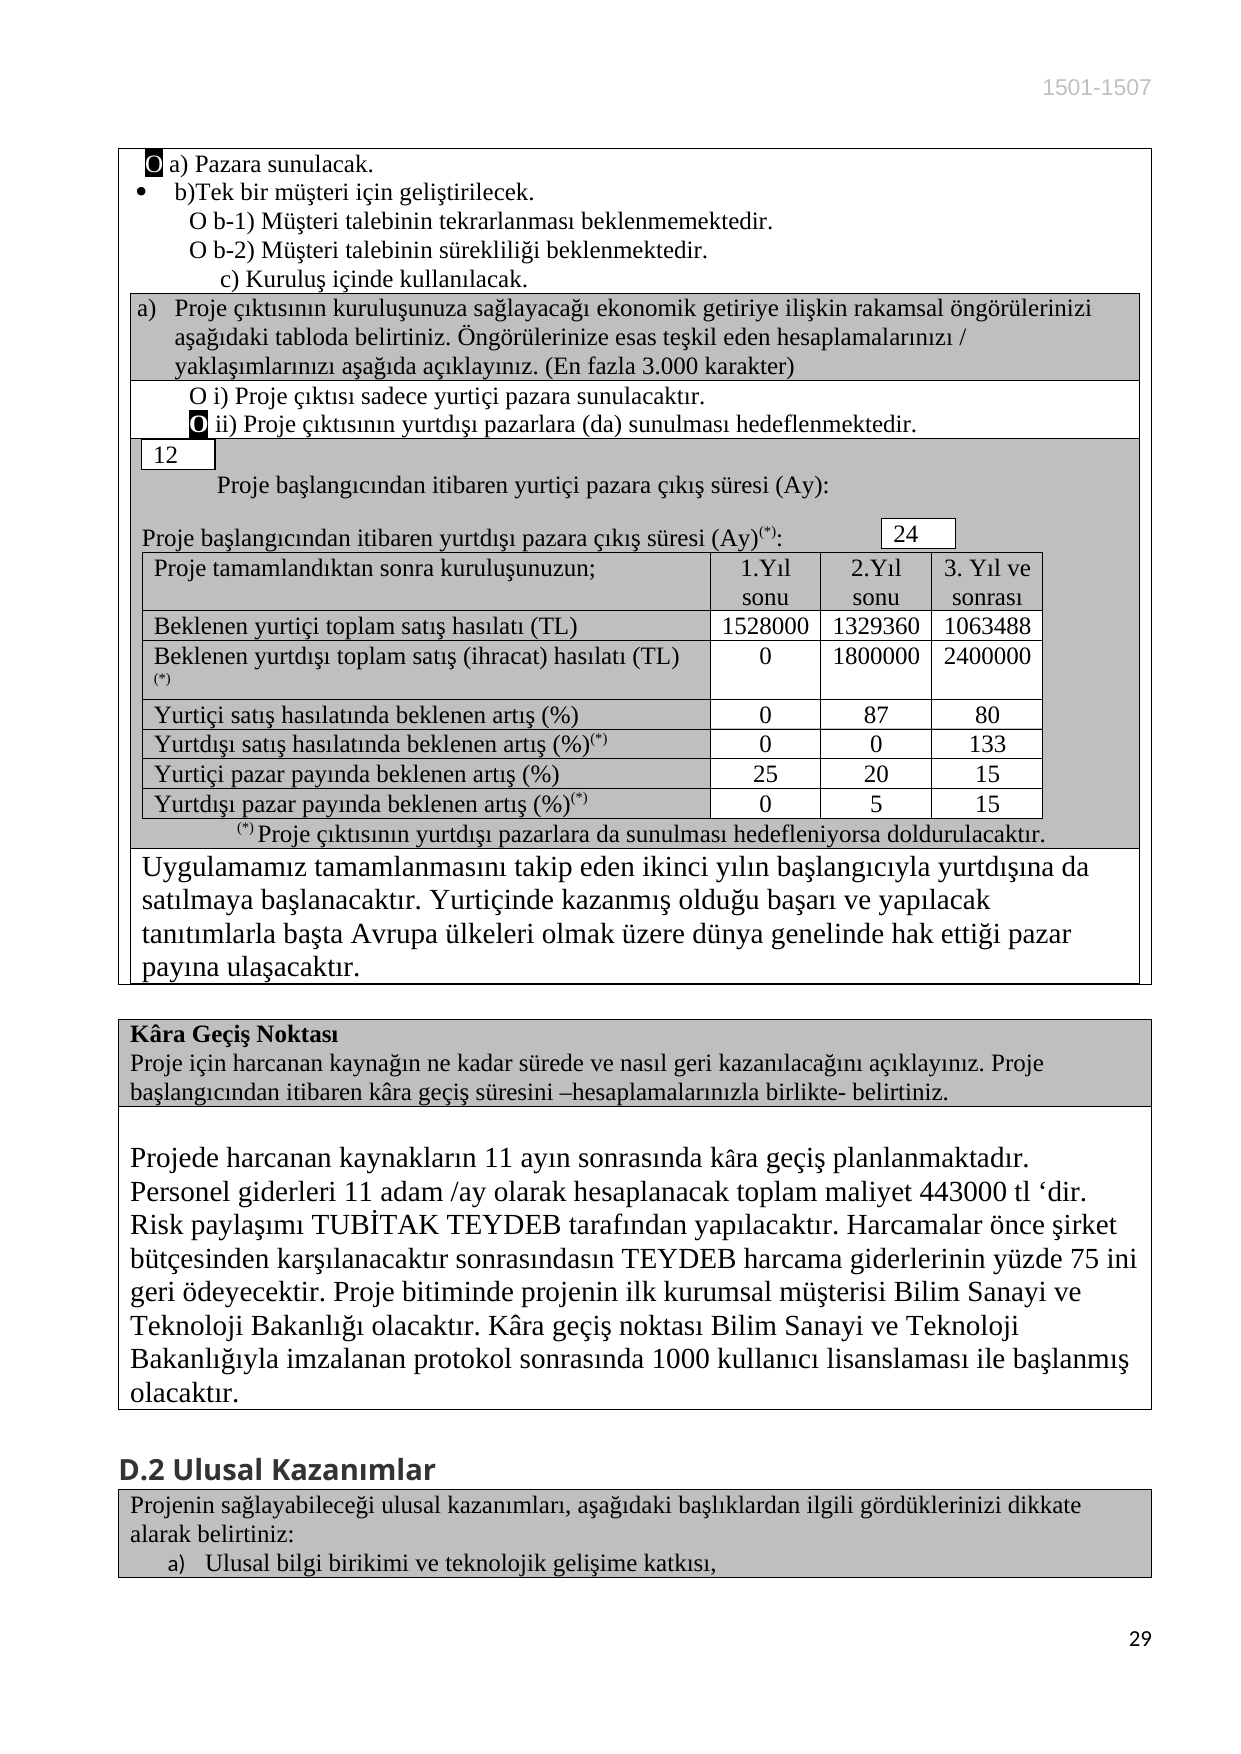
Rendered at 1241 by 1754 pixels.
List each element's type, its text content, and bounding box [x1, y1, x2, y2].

table_cell Projede harcanan kaynakların 11 ayın sonrasında kâra geçiş planlanmaktadır. Personel giderleri 11 adam /ay olarak hesaplanacak toplam maliyet 443000 tl ‘dir. Risk paylaşımı TUBİTAK TEYDEB tarafından yapılacaktır. Harcamalar önce şirket bütçesinden karşılanacaktır sonrasındasın TEYDEB harcama giderlerinin yüzde 75 ini geri ödeyecektir. Proje bitiminde projenin ilk kurumsal müşterisi Bilim Sanayi ve Teknoloji Bakanlığı olacaktır. Kâra geçiş noktası Bilim Sanayi ve Teknoloji Bakanlığıyla imzalanan protokol sonrasında 1000 kullanıcı lisanslaması ile başlanmış olacaktır. [119, 1107, 1151, 1409]
text D.2 Ulusal Kazanımlar [118, 1449, 1152, 1489]
table_cell O a) Pazara sunulacak. b)Tek bir müşteri için geliştirilecek. O b-1) Müşteri talebinin tekrarlanması beklenmemektedir. O b-2) Müşteri talebinin sürekliliği beklenmektedir. c) Kuruluş içinde kullanılacak. [119, 149, 1151, 984]
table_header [119, 1490, 1151, 1577]
table_header Kâra Geçiş Noktası Proje için harcanan kaynağın ne kadar sürede ve nasıl geri kazanılacağını açıklayınız. Proje başlangıcından itibaren kâra geçiş süresini –hesaplamalarınızla birlikte- belirtiniz. [119, 1020, 1151, 1106]
